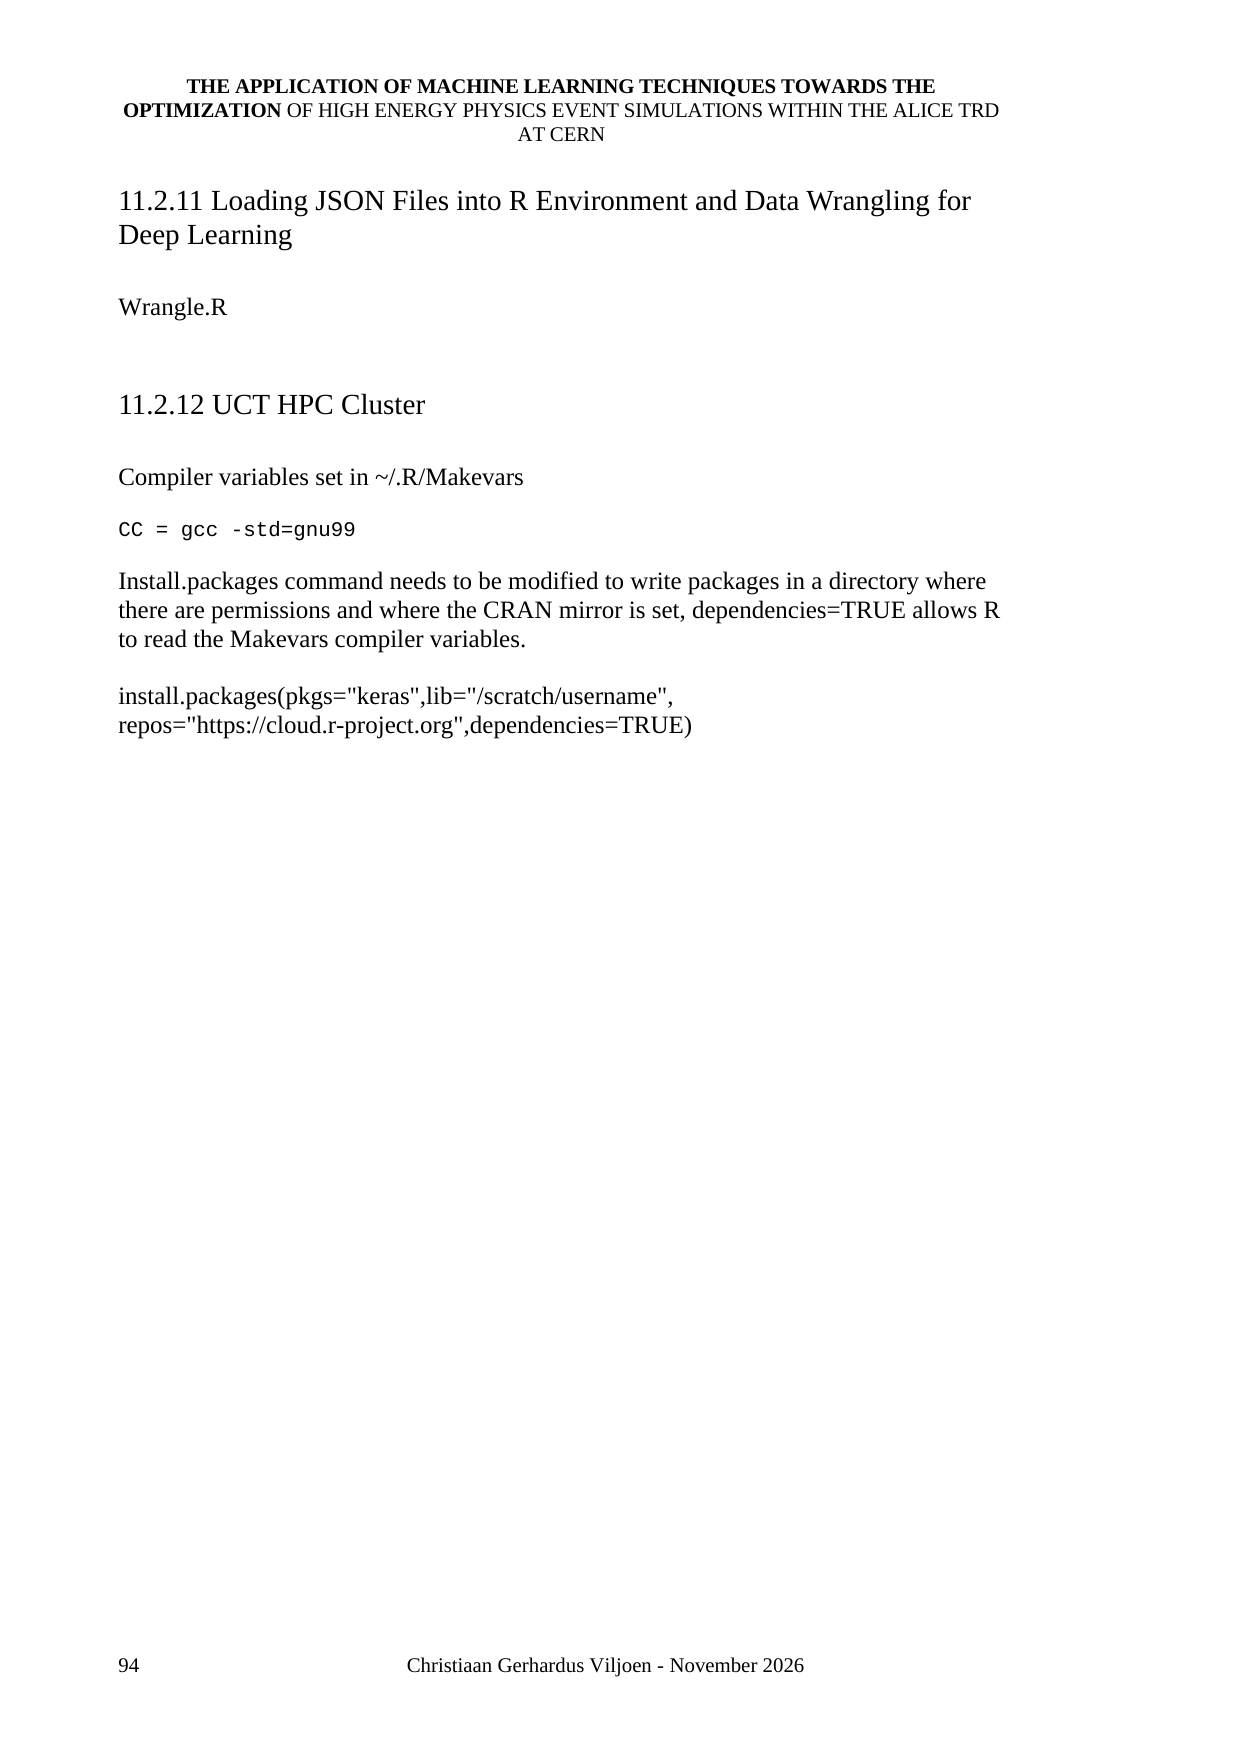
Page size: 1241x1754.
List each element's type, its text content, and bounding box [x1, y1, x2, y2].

subtitle Loading JSON Files into R Environment and Data Wrangling for Deep Learning [118, 183, 1004, 251]
text Wrangle.R [118, 292, 1004, 321]
text Compiler variables set in ~/.R/Makevars [118, 462, 1004, 490]
subtitle UCT HPC Cluster [118, 387, 1004, 420]
text install.packages(pkgs="keras",lib="/scratch/username", [118, 681, 1004, 710]
text CC = gcc -std=gnu99 [118, 519, 1004, 543]
text repos="https://cloud.r-project.org",dependencies=TRUE) [118, 710, 1004, 739]
text Install.packages command needs to be modified to write packages in a directory where there are permissions and where the CRAN mirror is set, dependencies=TRUE allows R to read the Makevars compiler variables. [118, 566, 1004, 653]
